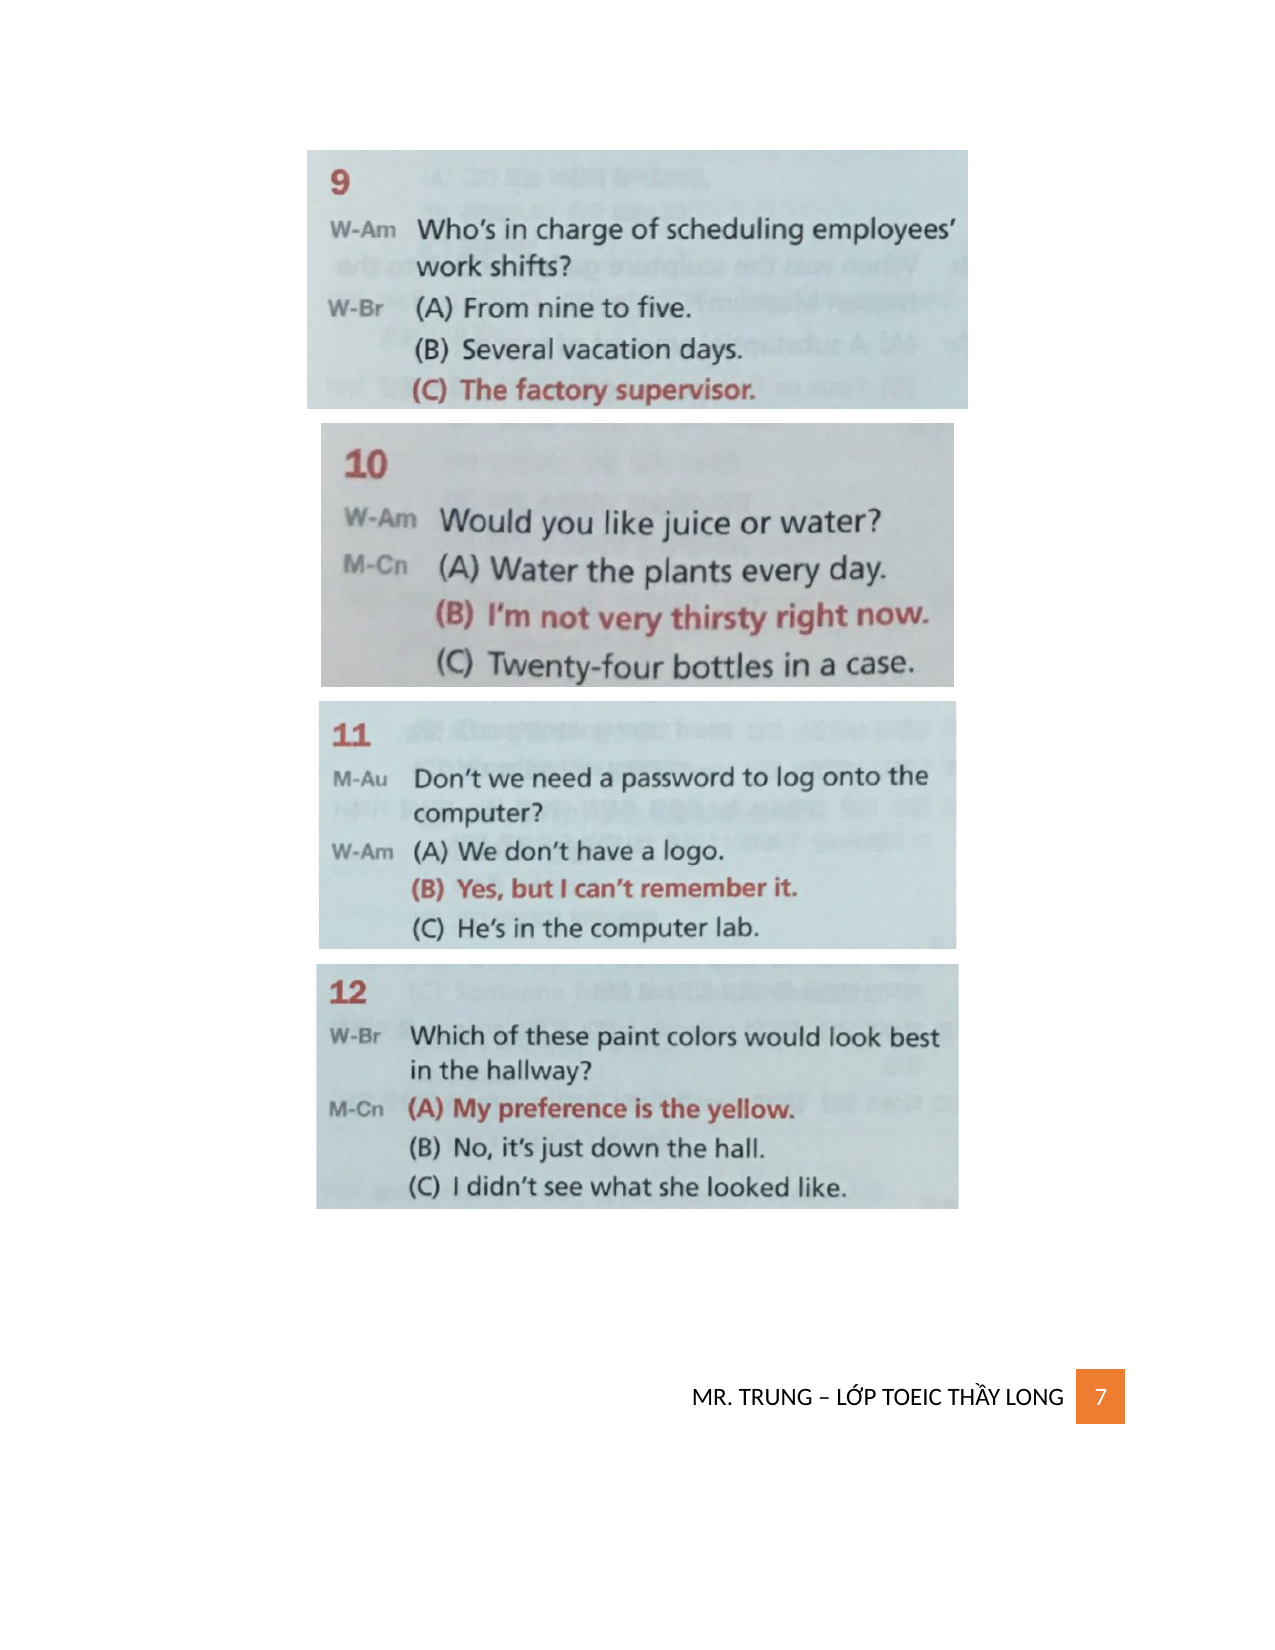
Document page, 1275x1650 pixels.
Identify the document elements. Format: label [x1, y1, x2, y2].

picture [307, 150, 968, 409]
picture [318, 701, 957, 949]
picture [321, 423, 954, 687]
picture [316, 964, 959, 1209]
